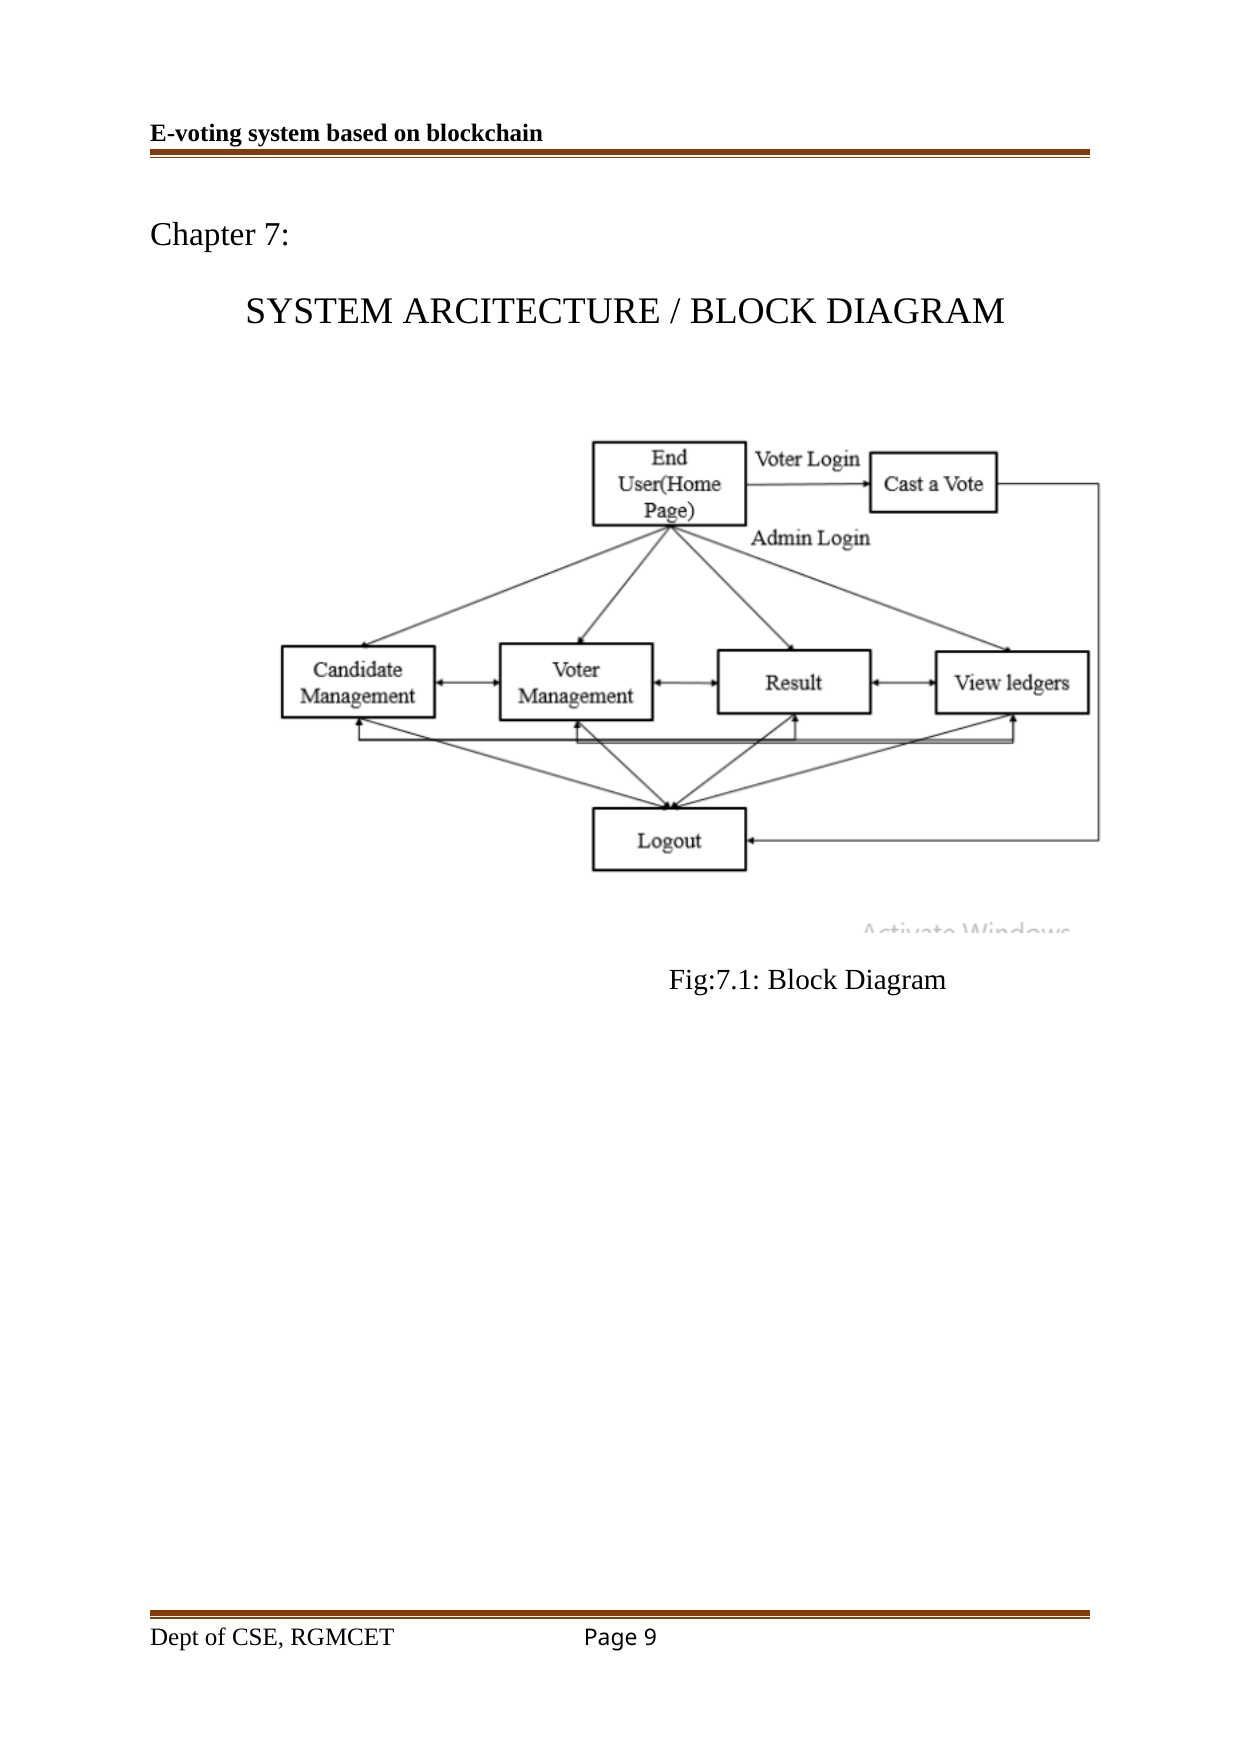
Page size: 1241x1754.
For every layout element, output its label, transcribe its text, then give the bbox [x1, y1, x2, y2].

picture [225, 345, 1166, 933]
text SYSTEM ARCITECTURE / BLOCK DIAGRAM Fig:7.1: Block Diagram [225, 288, 1090, 345]
text Chapter 7: [150, 214, 1090, 253]
text SYSTEM ARCITECTURE / BLOCK DIAGRAM Fig:7.1: Block Diagram [225, 933, 1090, 997]
